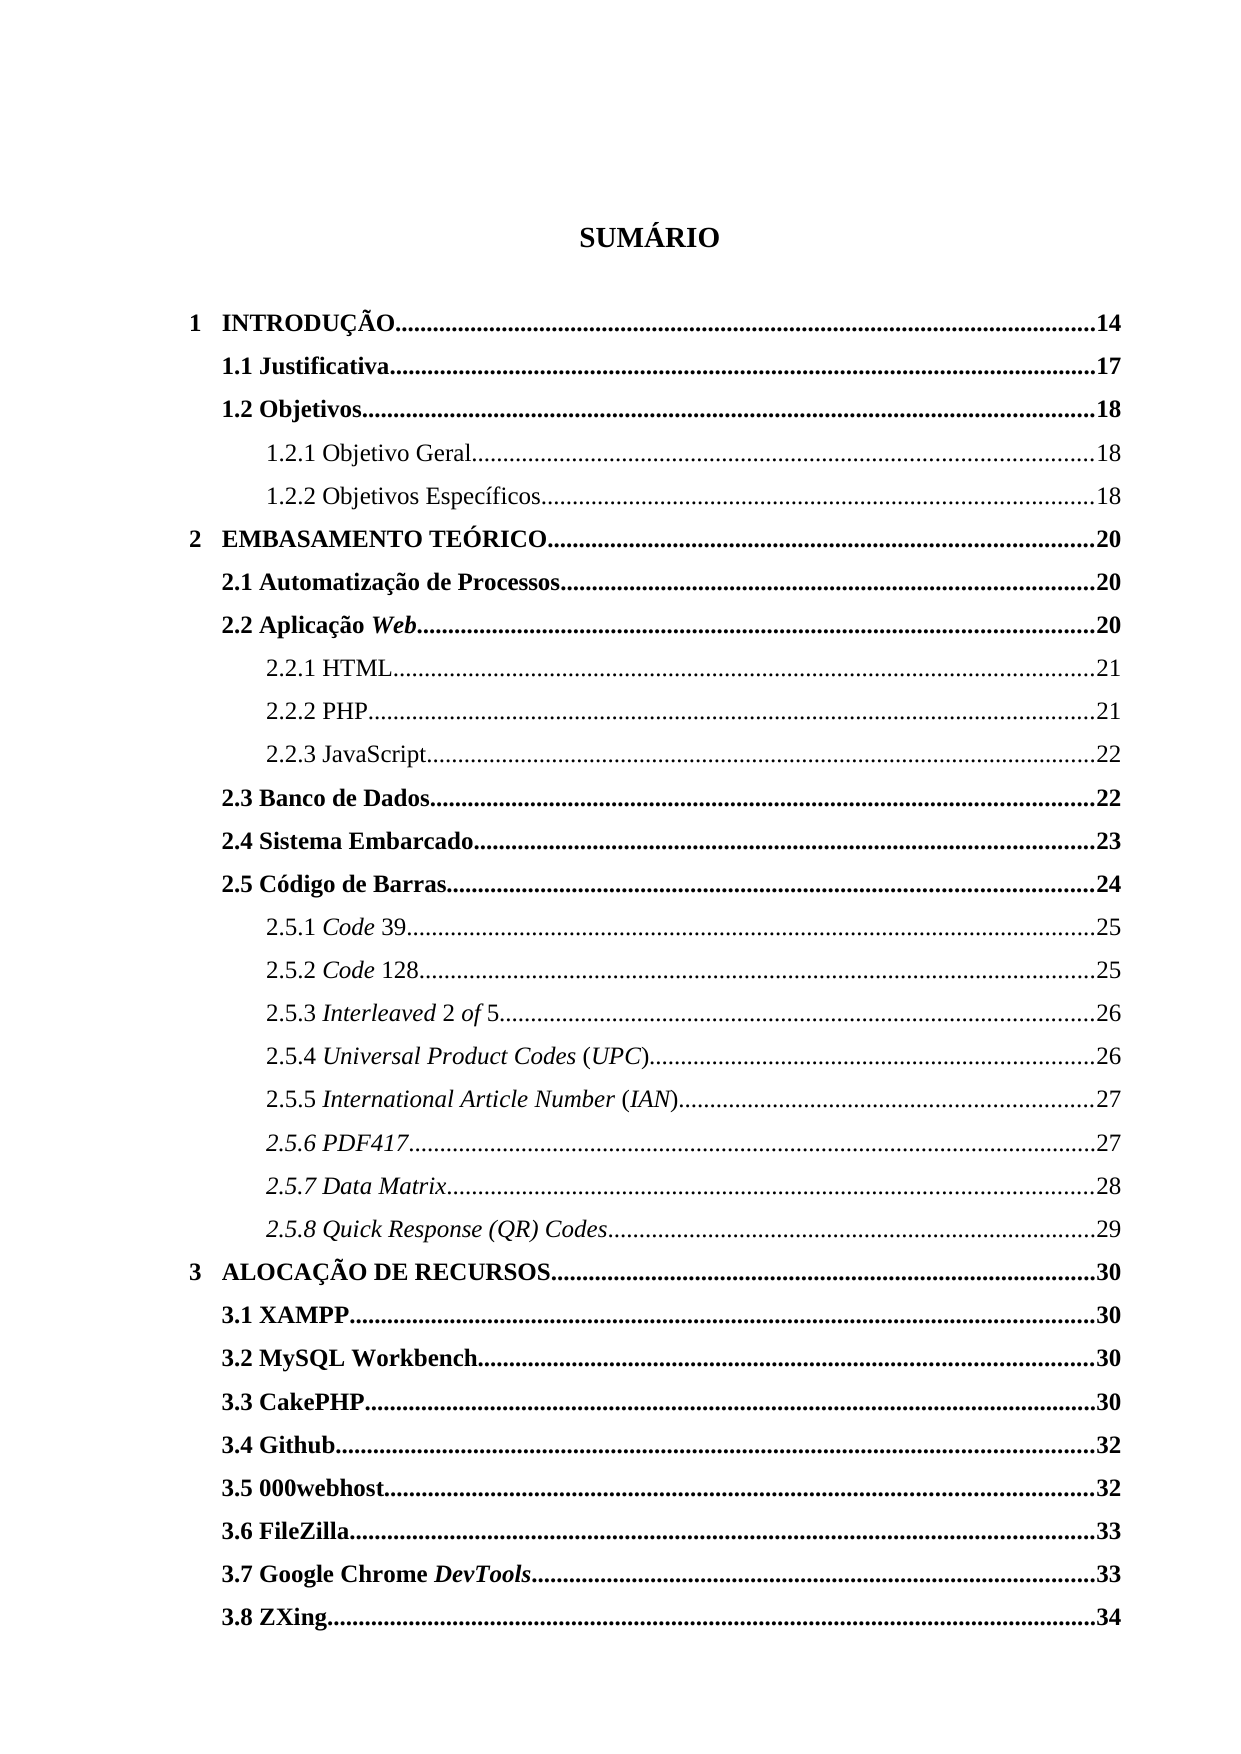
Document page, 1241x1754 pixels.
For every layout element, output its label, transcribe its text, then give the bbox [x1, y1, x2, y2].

text 3.2 MySQL Workbench 30 [221, 1343, 1110, 1372]
text 3.3 CakePHP 30 [221, 1387, 1110, 1415]
text 2.2.2 PHP 21 [266, 696, 1110, 725]
text 1.2.1 Objetivo Geral 18 [266, 438, 1110, 466]
text 1.2.2 Objetivos Específicos 18 [266, 481, 1110, 509]
text 2.2 Aplicação Web 20 [221, 610, 1110, 639]
text 2.5 Código de Barras 24 [221, 869, 1110, 898]
text 3.8 ZXing 34 [221, 1602, 1110, 1631]
text 3 ALOCAÇÃO DE RECURSOS 30 [189, 1257, 1110, 1286]
text 2.5.6 PDF417 27 [266, 1128, 1110, 1156]
text 2.5.4 Universal Product Codes (UPC) 26 [266, 1041, 1110, 1070]
text 2 embasamento TEÓRICO 20 [189, 524, 1110, 553]
text 3.5 000webhost 32 [221, 1473, 1110, 1502]
text 2.2.3 JavaScript 22 [266, 739, 1110, 768]
text 2.3 Banco de Dados 22 [221, 783, 1110, 811]
text 2.5.1 Code 39 25 [266, 912, 1110, 941]
text 1 INTRODUçÃO 14 [189, 308, 1110, 337]
text 1.2 Objetivos 18 [221, 394, 1110, 423]
text 2.5.8 Quick Response (QR) Codes 29 [266, 1214, 1110, 1243]
text 2.2.1 HTML 21 [266, 653, 1110, 682]
text 3.7 Google Chrome DevTools 33 [221, 1559, 1110, 1588]
text 2.5.3 Interleaved 2 of 5 26 [266, 998, 1110, 1027]
text 2.5.2 Code 128 25 [266, 955, 1110, 984]
text 3.4 Github 32 [221, 1430, 1110, 1458]
text 2.5.5 International Article Number (IAN) 27 [266, 1084, 1110, 1113]
text 2.5.7 Data Matrix 28 [266, 1171, 1110, 1199]
text 3.1 XAMPP 30 [221, 1300, 1110, 1329]
text 2.1 Automatização de Processos 20 [221, 567, 1110, 596]
text SUMÁRIO [177, 220, 1122, 254]
text 2.4 Sistema Embarcado 23 [221, 826, 1110, 854]
text 1.1 Justificativa 17 [221, 351, 1110, 380]
text 3.6 FileZilla 33 [221, 1516, 1110, 1545]
